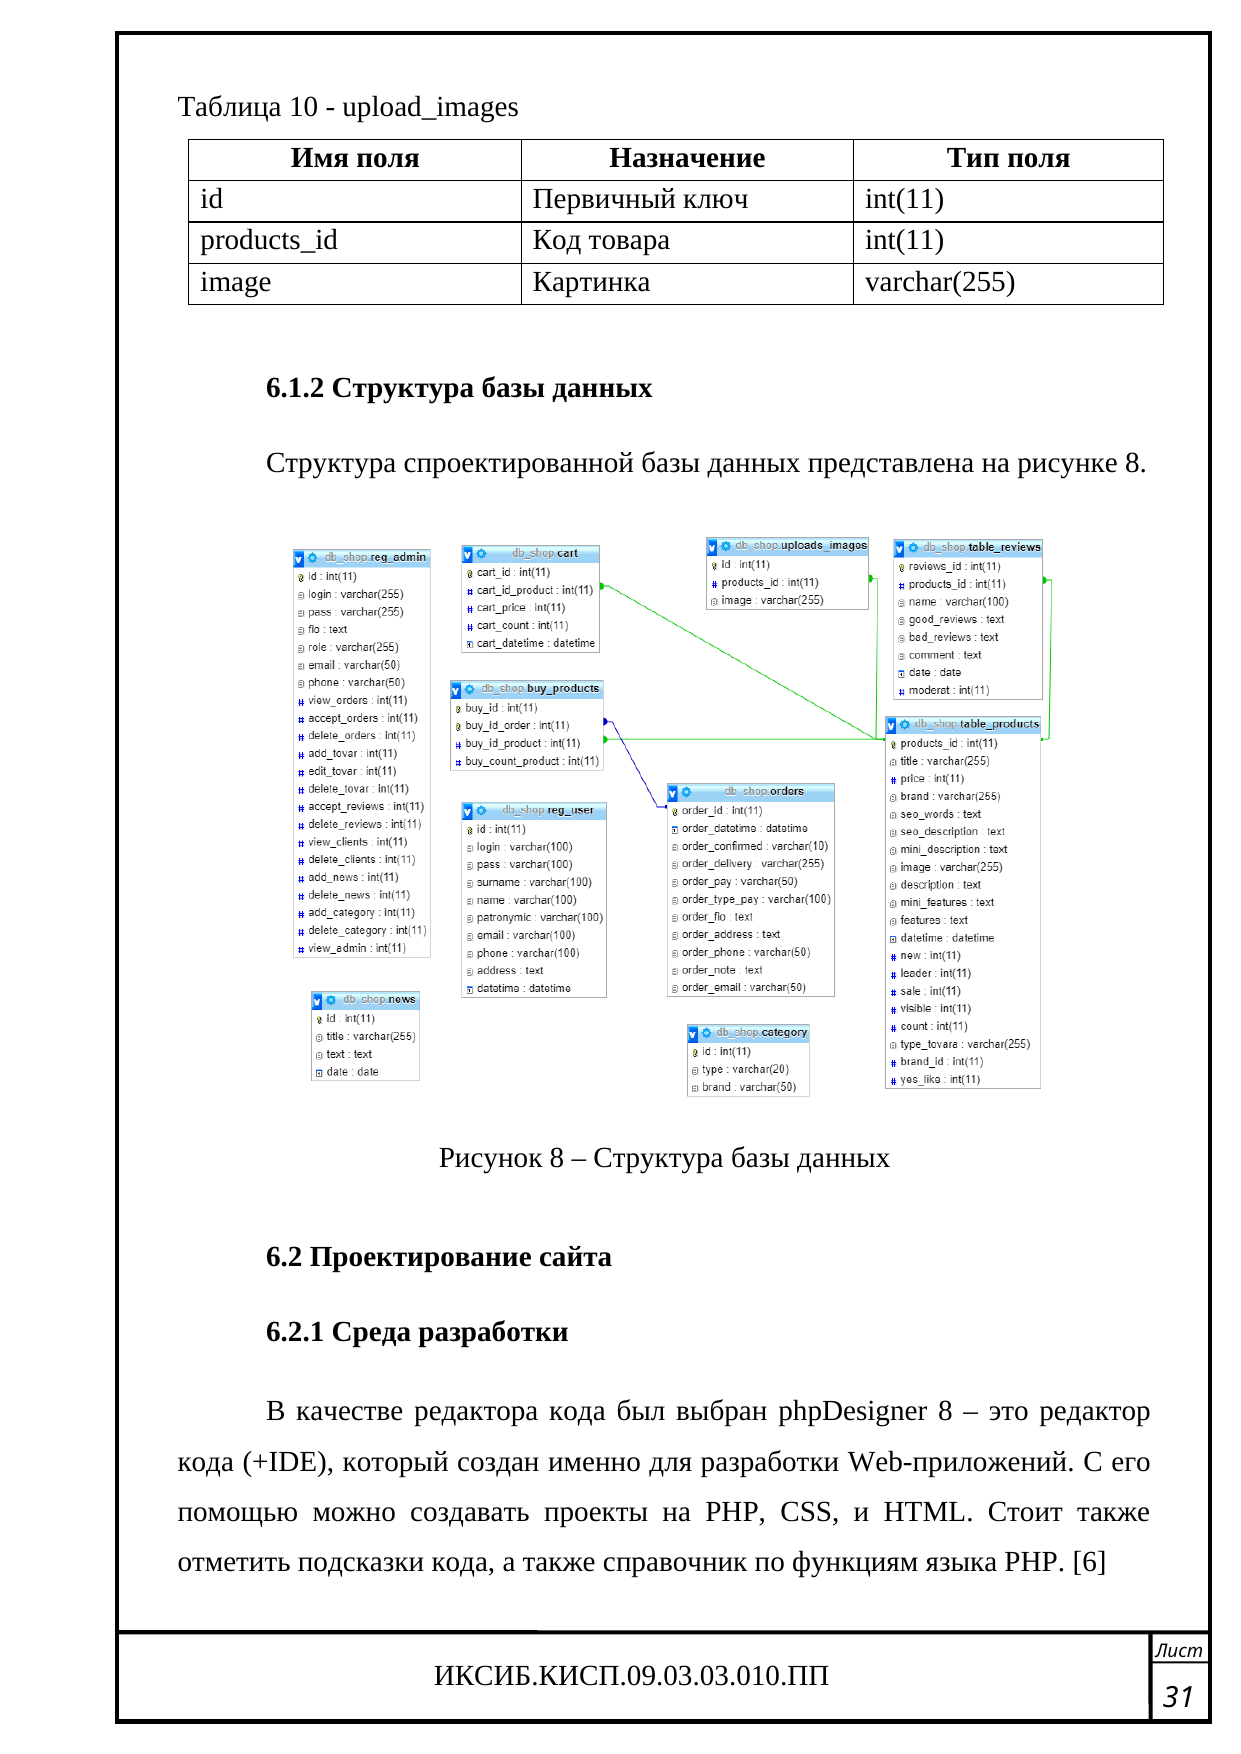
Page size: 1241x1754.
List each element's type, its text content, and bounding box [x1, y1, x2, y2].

table_header Тип поля [854, 140, 1163, 180]
text Структура спроектированной базы данных представлена на рисунке 8. [177, 446, 1152, 479]
text Таблица 10 - upload_images [177, 89, 1152, 122]
text 6.1.2 Структура базы данных [177, 370, 1122, 404]
table_cell varchar(255) [854, 264, 1163, 304]
table_cell Код товара [522, 223, 853, 263]
table_cell products_id [189, 223, 521, 263]
table_cell image [189, 264, 521, 304]
table_cell int(11) [854, 181, 1163, 221]
table_cell id [189, 181, 521, 221]
text В качестве редактора кода был выбран phpDesigner 8 – это редактор кода (+IDE), который создан именно для разработки Web-приложений. С его помощью можно создавать проекты на PHP, CSS, и HTML. Стоит также отметить подсказки кода, а также справочник по функциям языка PHP. [6] [177, 1393, 1152, 1578]
picture [262, 526, 1067, 1134]
subtitle 6.2 Проектирование сайта [177, 1239, 1122, 1272]
text Рисунок 8 – Структура базы данных [177, 1140, 1152, 1173]
table_cell Первичный ключ [522, 181, 853, 221]
table_cell int(11) [854, 223, 1163, 263]
table_header Имя поля [189, 140, 521, 180]
table_header Назначение [522, 140, 853, 180]
text 6.2.1 Среда разработки [177, 1314, 1122, 1347]
table_cell Картинка [522, 264, 853, 304]
